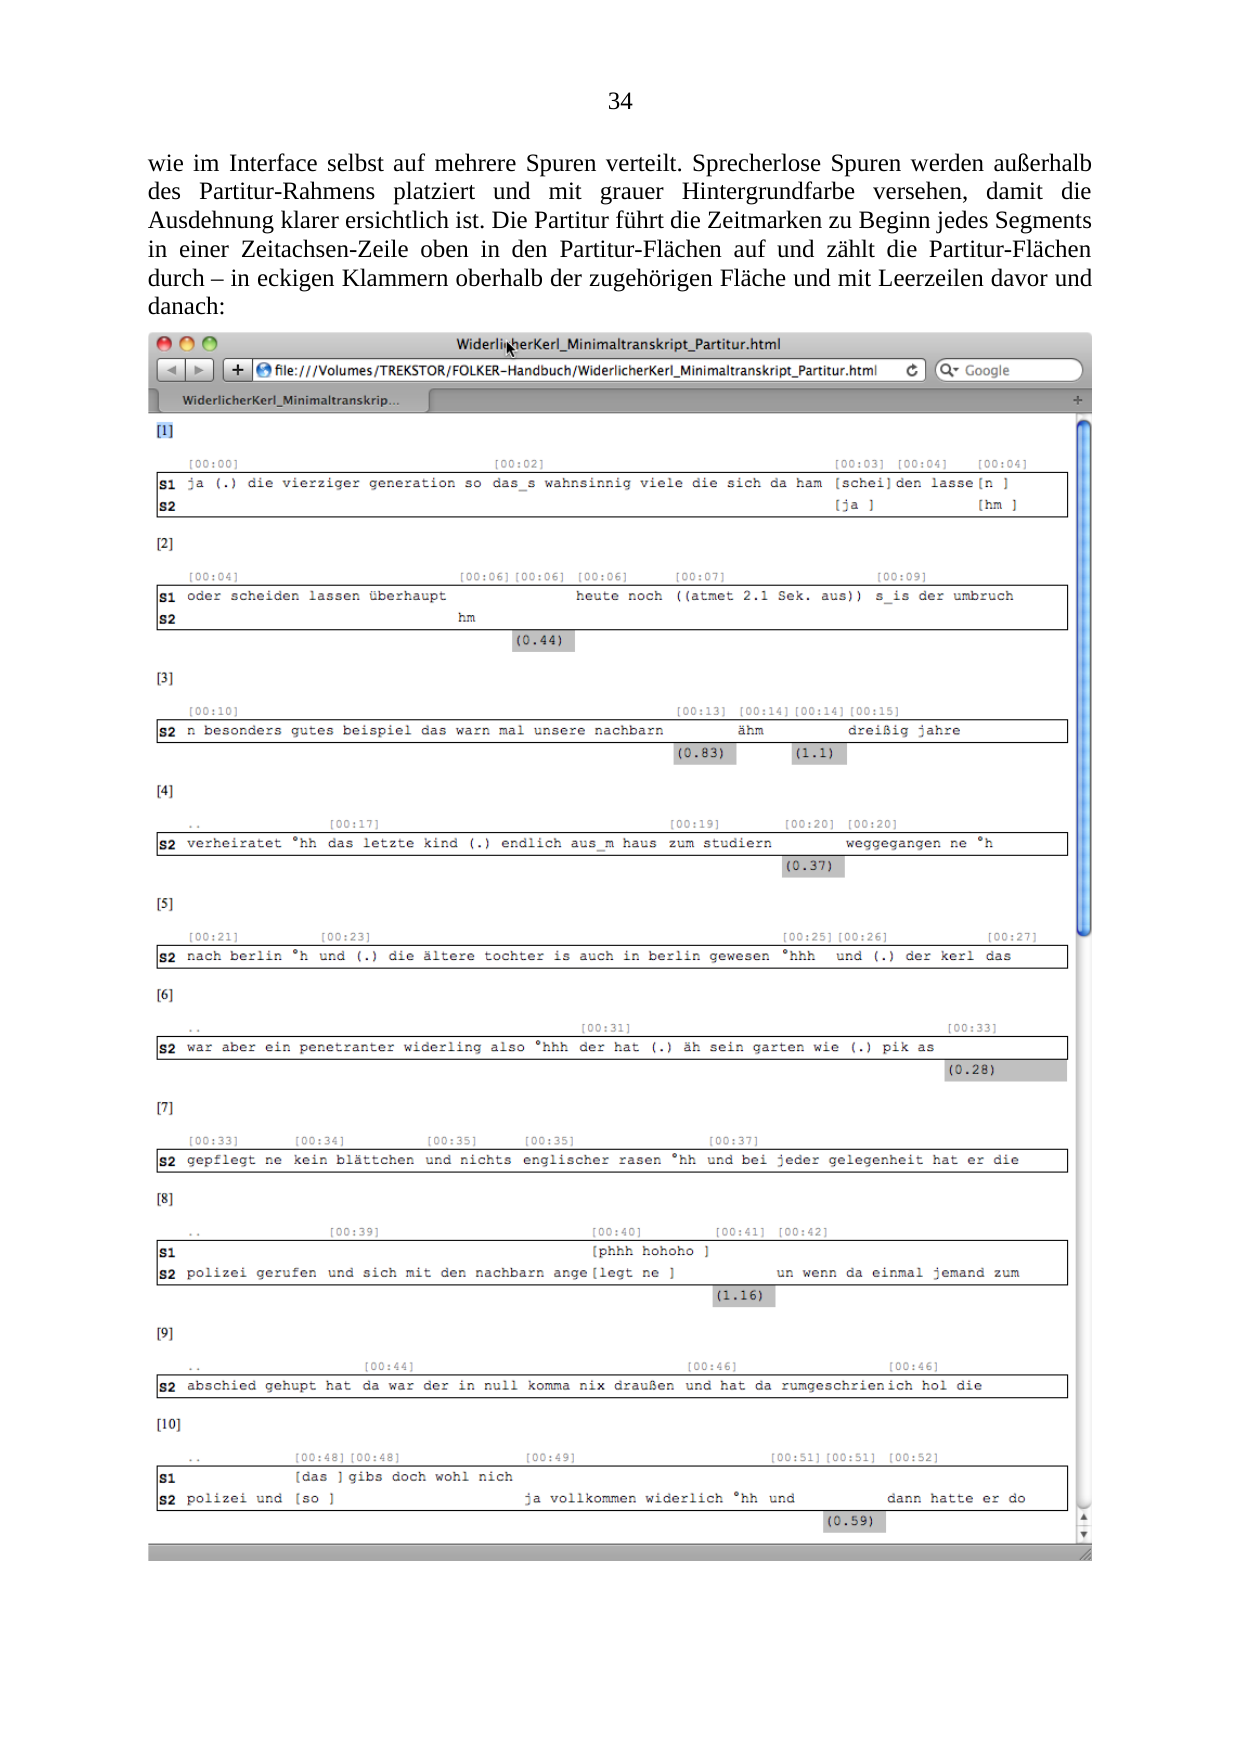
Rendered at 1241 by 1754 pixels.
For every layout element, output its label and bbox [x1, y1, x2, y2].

text [148, 148, 1093, 320]
picture [148, 332, 1092, 1561]
